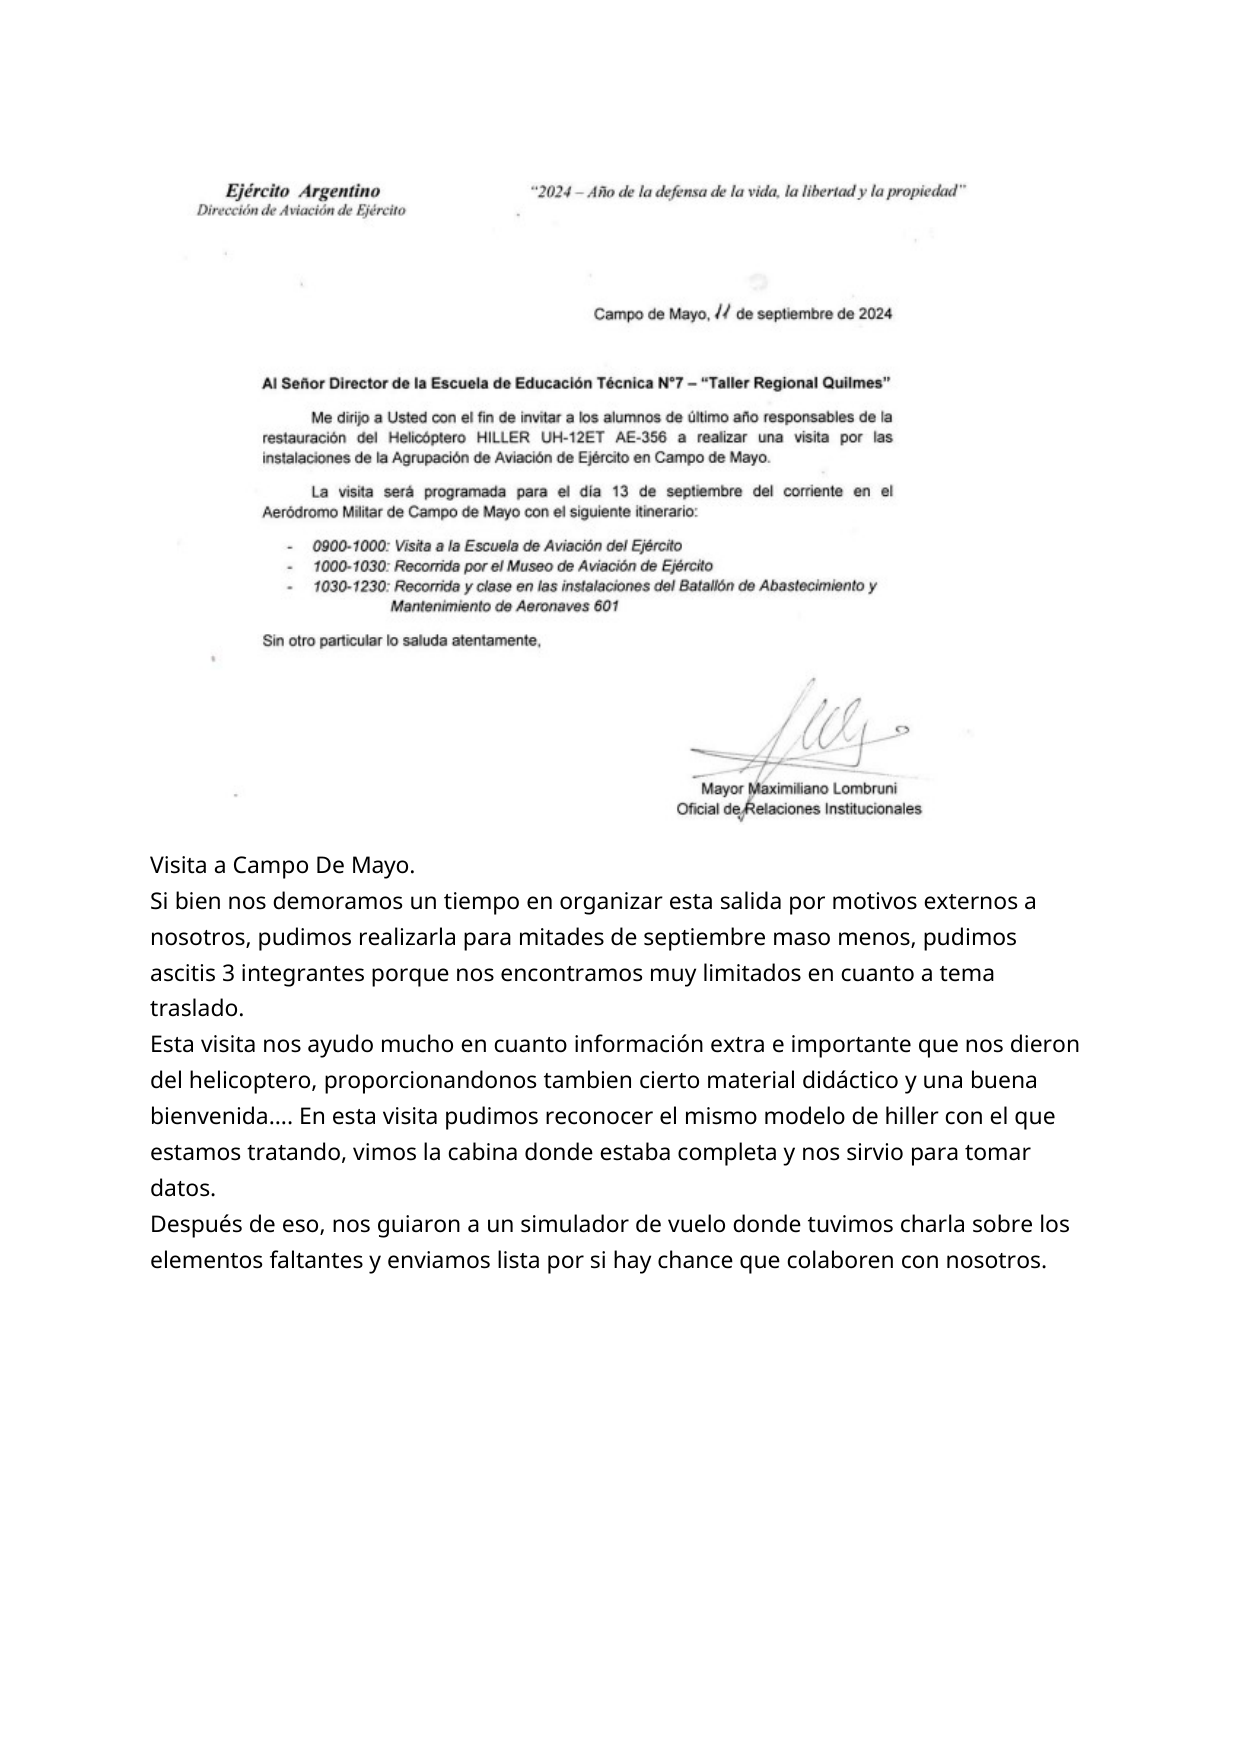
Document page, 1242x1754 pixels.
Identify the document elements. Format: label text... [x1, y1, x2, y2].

text Si bien nos demoramos un tiempo en organizar esta salida por motivos externos a nosotros, pudimos realizarla para mitades de septiembre maso menos, pudimos ascitis 3 integrantes porque nos encontramos muy limitados en cuanto a tema traslado. [150, 884, 1086, 1024]
text Después de eso, nos guiaron a un simulador de vuelo donde tuvimos charla sobre los elementos faltantes y enviamos lista por si hay chance que colaboren con nosotros. [150, 1208, 1086, 1275]
picture [176, 181, 975, 825]
text Visita a Campo De Mayo. [150, 849, 1208, 881]
text Esta visita nos ayudo mucho en cuanto información extra e importante que nos dieron del helicoptero, proporcionandonos tambien cierto material didáctico y una buena bienvenida…. En esta visita pudimos reconocer el mismo modelo de hiller con el que estamos tratando, vimos la cabina donde estaba completa y nos sirvio para tomar datos. [150, 1028, 1086, 1203]
